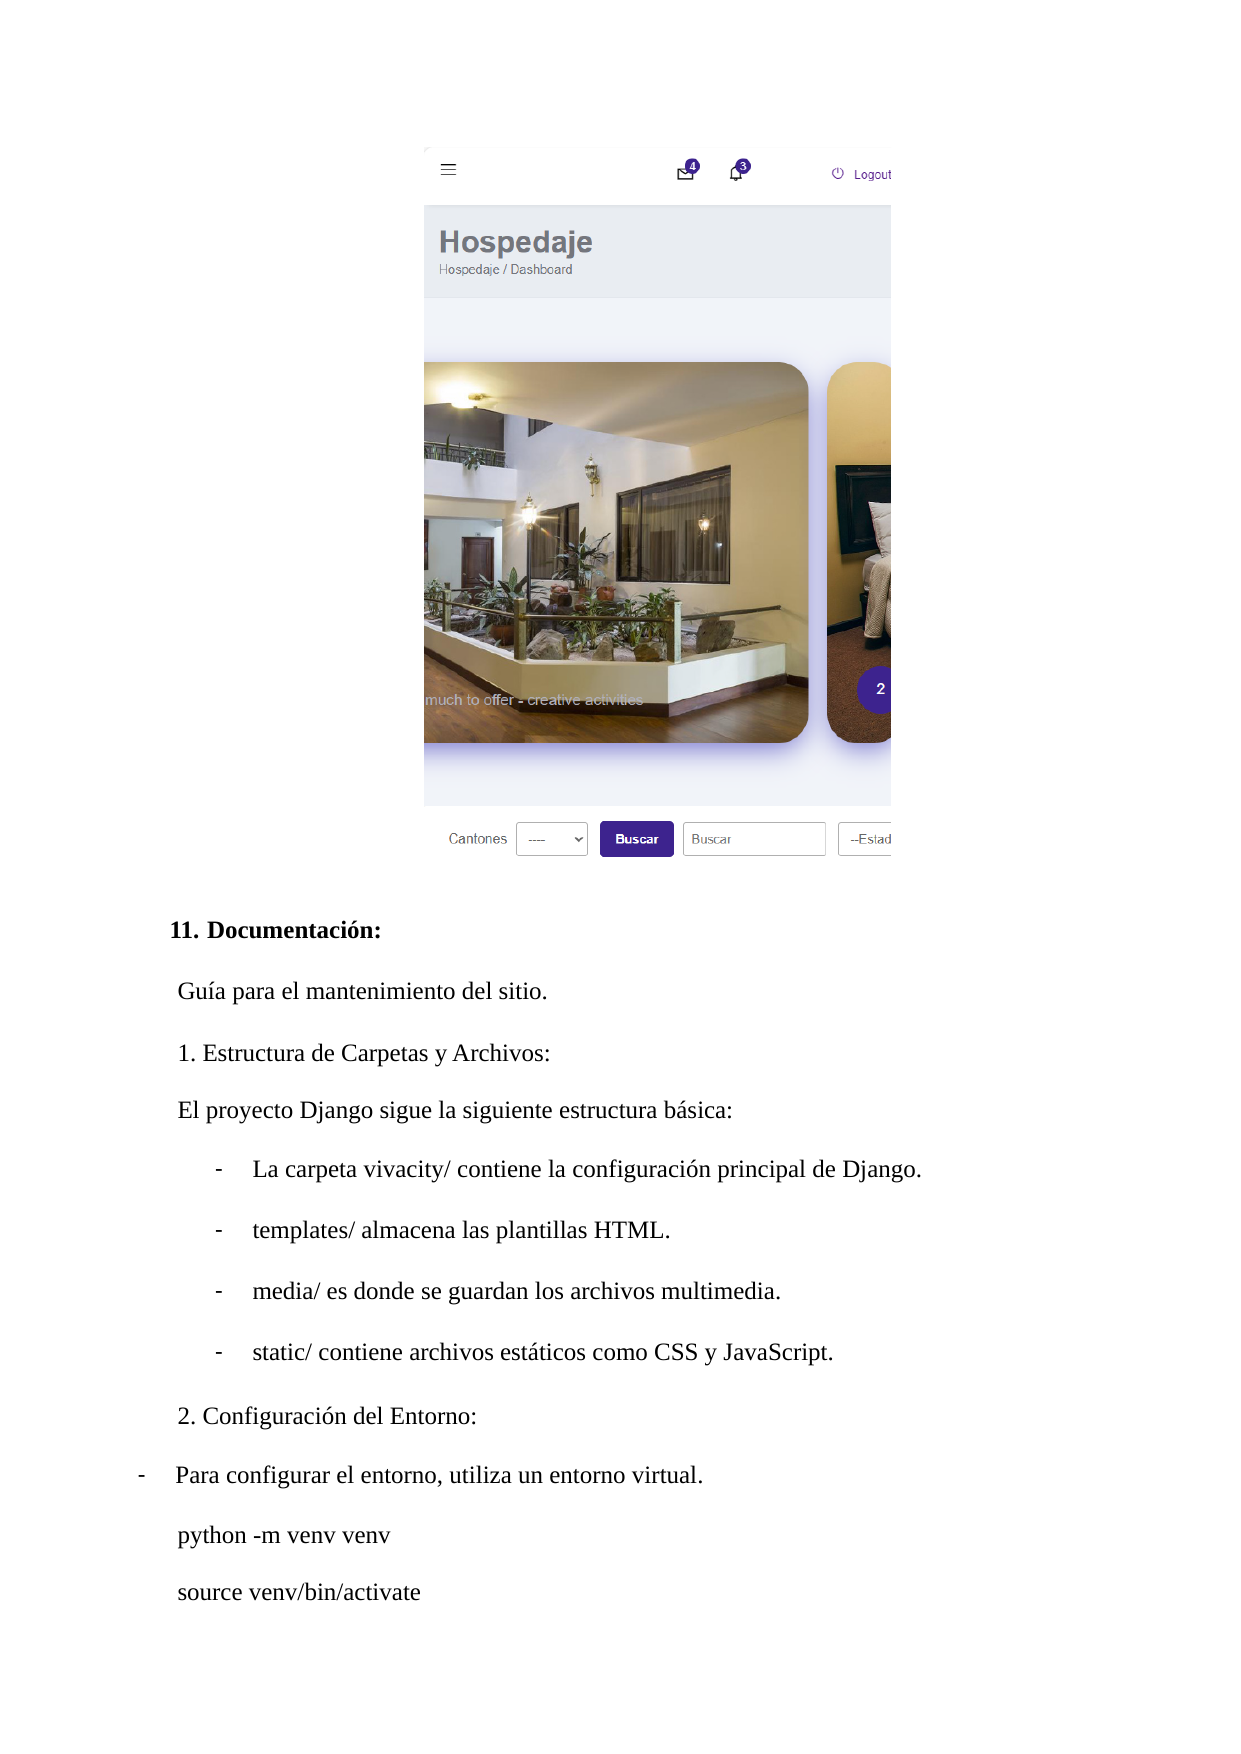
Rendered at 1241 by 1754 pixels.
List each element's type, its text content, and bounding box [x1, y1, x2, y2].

subtitle 1. Estructura de Carpetas y Archivos: [177, 1038, 1063, 1067]
picture [424, 147, 892, 871]
text El proyecto Django sigue la siguiente estructura básica: [177, 1096, 1063, 1124]
text source venv/bin/activate [177, 1577, 1065, 1606]
list static/ contiene archivos estáticos como CSS y JavaScript. [215, 1336, 1063, 1367]
list templates/ almacena las plantillas HTML. [215, 1214, 1063, 1245]
list La carpeta vivacity/ contiene la configuración principal de Django. [215, 1153, 1063, 1184]
text python -m venv venv [177, 1520, 1065, 1549]
subtitle Documentación: [169, 915, 1063, 943]
list media/ es donde se guardan los archivos multimedia. [215, 1275, 1063, 1306]
list Para configurar el entorno, utiliza un entorno virtual. [138, 1459, 1065, 1489]
subtitle 2. Configuración del Entorno: [177, 1401, 1063, 1430]
subtitle Guía para el mantenimiento del sitio. [177, 976, 1063, 1005]
